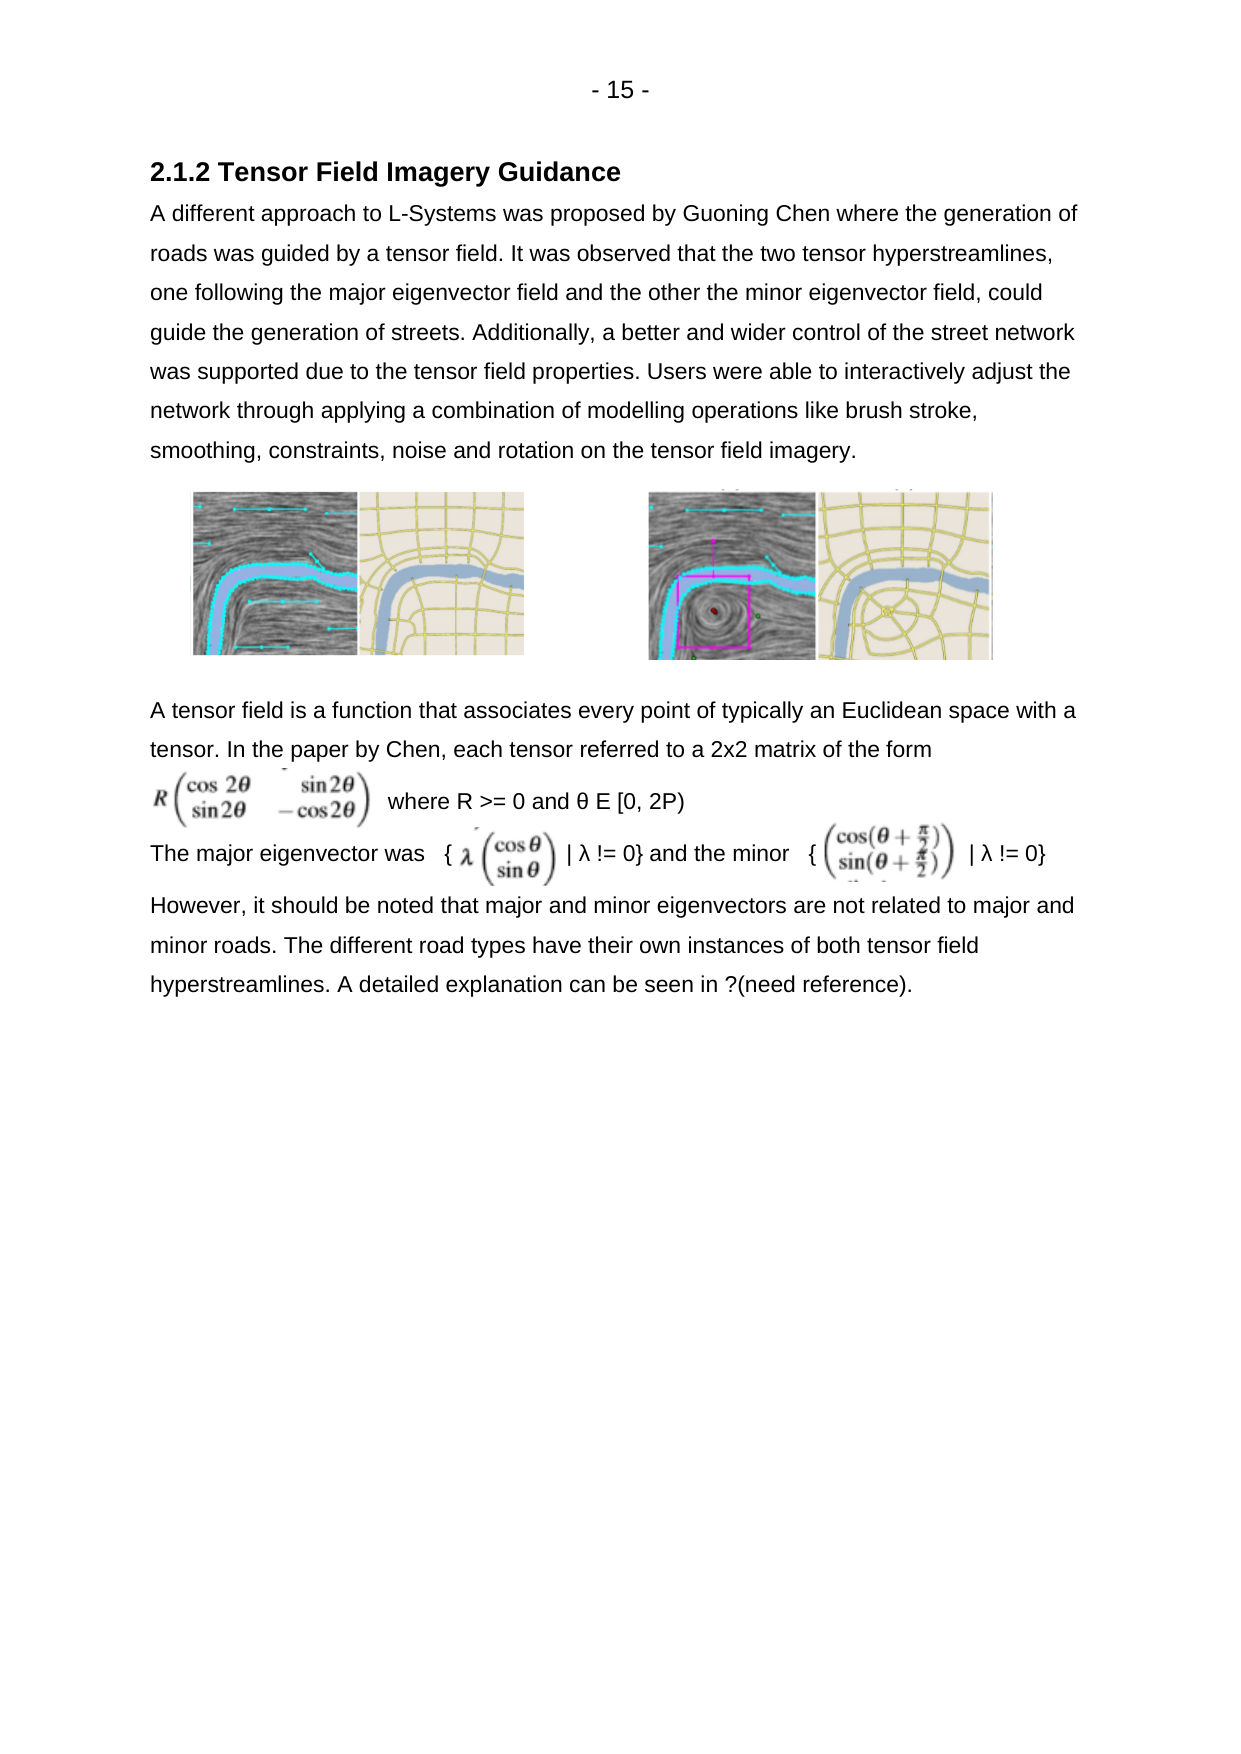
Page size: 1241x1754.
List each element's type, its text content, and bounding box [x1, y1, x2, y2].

text A different approach to L-Systems was proposed by Guoning Chen where the generation of roads was guided by a tensor field. It was observed that the two tensor hyperstreamlines, one following the major eigenvector field and the other the minor eigenvector field, could guide the generation of streets. Additionally, a better and wider control of the street network was supported due to the tensor field properties. Users were able to interactively adjust the network through applying a combination of modelling operations like brush stroke, smoothing, constraints, noise and rotation on the tensor field imagery. [150, 200, 1090, 463]
subtitle 2.1.2 Tensor Field Imagery Guidance [150, 150, 1090, 187]
text A tensor field is a function that associates every point of typically an Euclidean space with a tensor. In the paper by Chen, each tensor referred to a 2x2 matrix of the form [150, 697, 1090, 763]
text However, it should be noted that major and minor eigenvectors are not related to major and minor roads. The different road types have their own instances of both tensor field hyperstreamlines. A detailed explanation can be seen in ?(need reference). [150, 892, 1090, 997]
text where R >= 0 and θ E [0, 2P) [378, 788, 1090, 814]
text The major eigenvector was { | λ != 0} and the minor { | λ != 0} [557, 840, 823, 867]
picture [190, 489, 526, 659]
picture [823, 815, 957, 882]
picture [152, 768, 378, 828]
text The major eigenvector was { | λ != 0} and the minor { | λ != 0} [150, 840, 458, 867]
picture [648, 489, 993, 660]
picture [458, 827, 557, 886]
